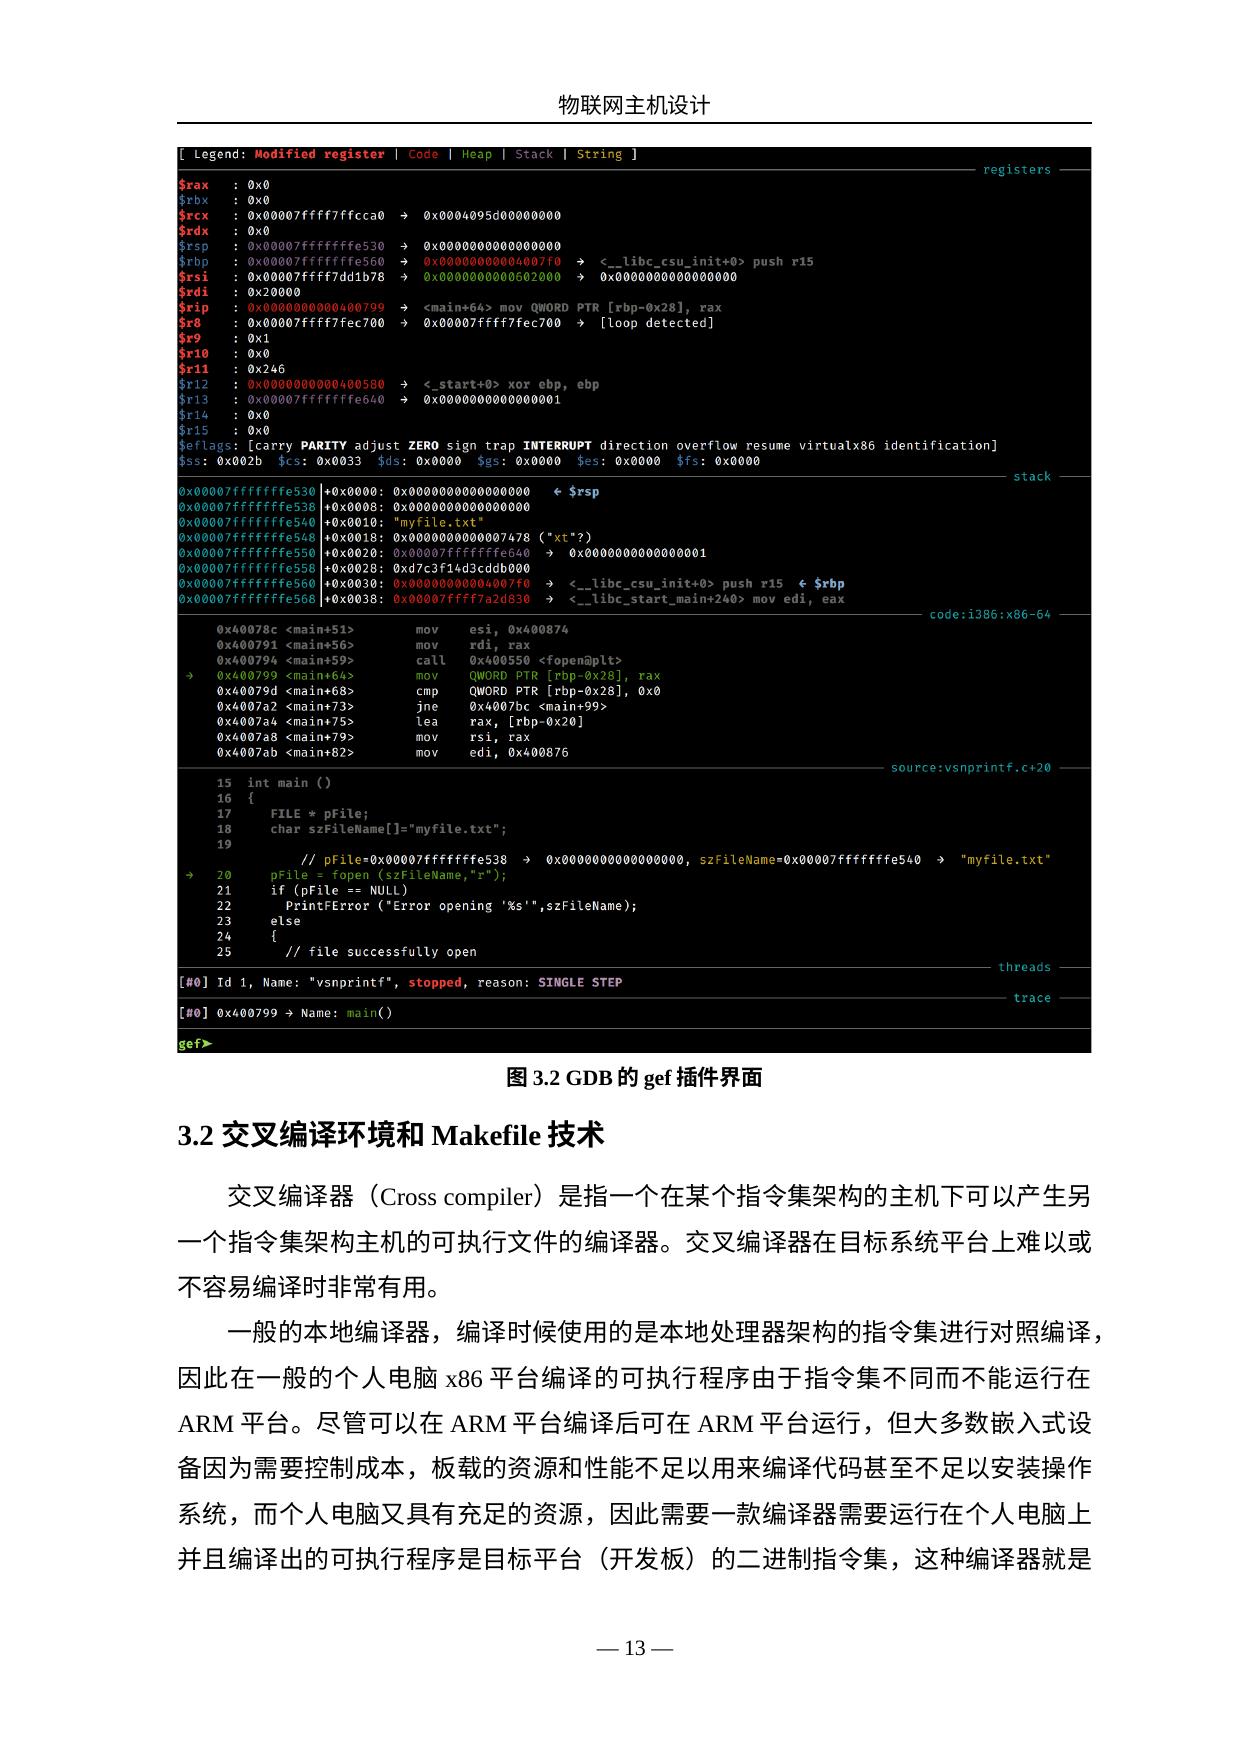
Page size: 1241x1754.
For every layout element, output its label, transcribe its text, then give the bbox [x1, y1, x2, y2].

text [177, 1313, 1092, 1576]
text 交叉编译器（Cross compiler）是指一个在某个指令集架构的主机下可以产生另一个指令集架构主机的可执行文件的编译器。交叉编译器在目标系统平台上难以或不容易编译时非常有用。 [177, 1177, 1092, 1304]
picture [177, 147, 1092, 1053]
subtitle 交叉编译环境和Makefile技术 [177, 1112, 1092, 1154]
text 图3.2 GDB的gef插件界面 [177, 1059, 1092, 1091]
